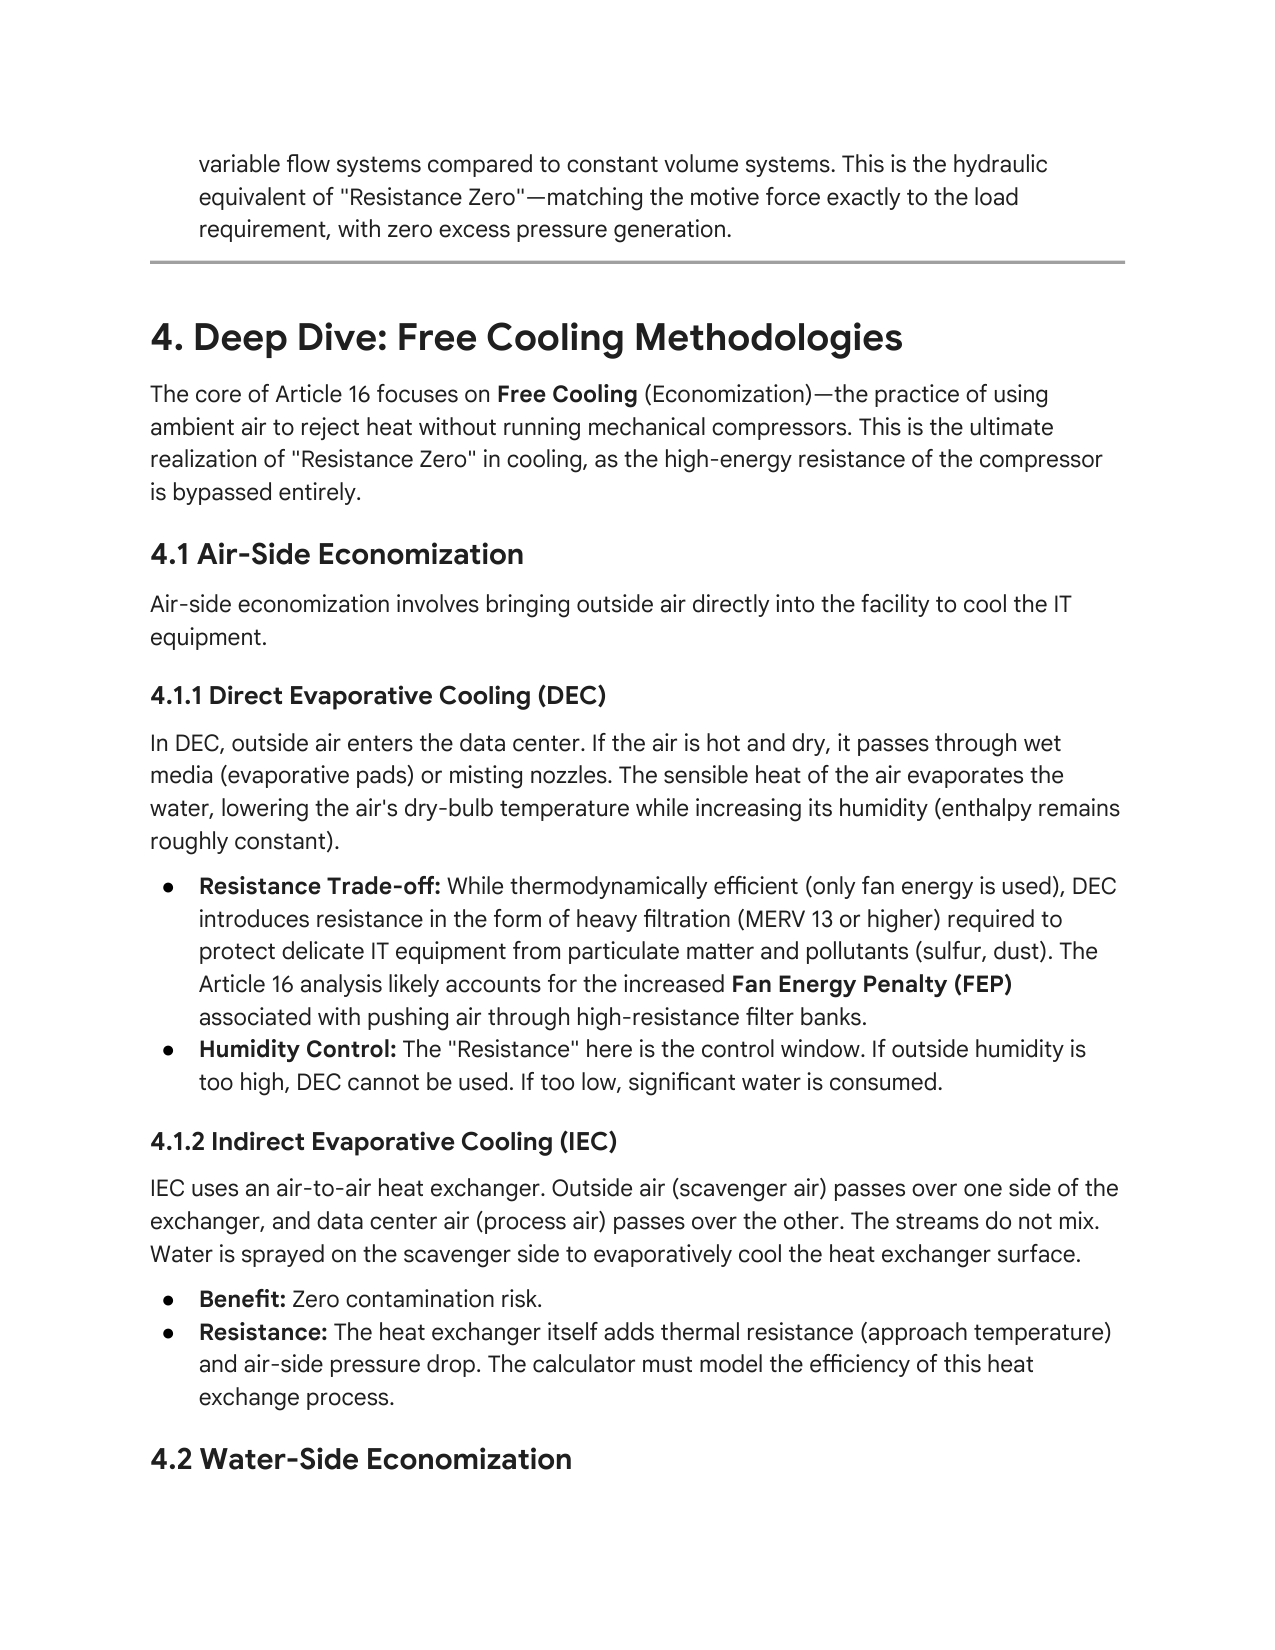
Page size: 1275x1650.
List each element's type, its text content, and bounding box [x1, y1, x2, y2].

list Humidity Control: The "Resistance" here is the control window. If outside humidity is too high, DEC cannot be used. If too low, significant water is consumed. [161, 1036, 1125, 1097]
text IEC uses an air-to-air heat exchanger. Outside air (scavenger air) passes over one side of the exchanger, and data center air (process air) passes over the other. The streams do not mix. Water is sprayed on the scavenger side to evaporatively cool the heat exchanger surface. [150, 1174, 1125, 1268]
subtitle 4.1.2 Indirect Evaporative Cooling (IEC) [150, 1126, 1125, 1157]
text The core of Article 16 focuses on Free Cooling (Economization)—the practice of using ambient air to reject heat without running mechanical compressors. This is the ultimate realization of "Resistance Zero" in cooling, as the high-energy resistance of the compressor is bypassed entirely. [150, 380, 1125, 507]
list Benefit: Zero contamination risk. [161, 1285, 1125, 1314]
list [161, 150, 1125, 244]
text In DEC, outside air enters the data center. If the air is hot and dry, it passes through wet media (evaporative pads) or misting nozzles. The sensible heat of the air evaporates the water, lowering the air's dry-bulb temperature while increasing its humidity (enthalpy remains roughly constant). [150, 729, 1125, 856]
text Air-side economization involves bringing outside air directly into the facility to cool the IT equipment. [150, 590, 1125, 652]
subtitle 4.2 Water-Side Economization [150, 1441, 1125, 1477]
subtitle 4.1 Air-Side Economization [150, 536, 1125, 573]
list Resistance: The heat exchanger itself adds thermal resistance (approach temperature) and air-side pressure drop. The calculator must model the efficiency of this heat exchange process. [161, 1318, 1125, 1412]
subtitle 4.1.1 Direct Evaporative Cooling (DEC) [150, 681, 1125, 712]
list Resistance Trade-off: While thermodynamically efficient (only fan energy is used), DEC introduces resistance in the form of heavy filtration (MERV 13 or higher) required to protect delicate IT equipment from particulate matter and pollutants (sulfur, dust). The Article 16 analysis likely accounts for the increased Fan Energy Penalty (FEP) associated with pushing air through high-resistance filter banks. [161, 872, 1125, 1032]
subtitle 4. Deep Dive: Free Cooling Methodologies [150, 264, 1125, 361]
